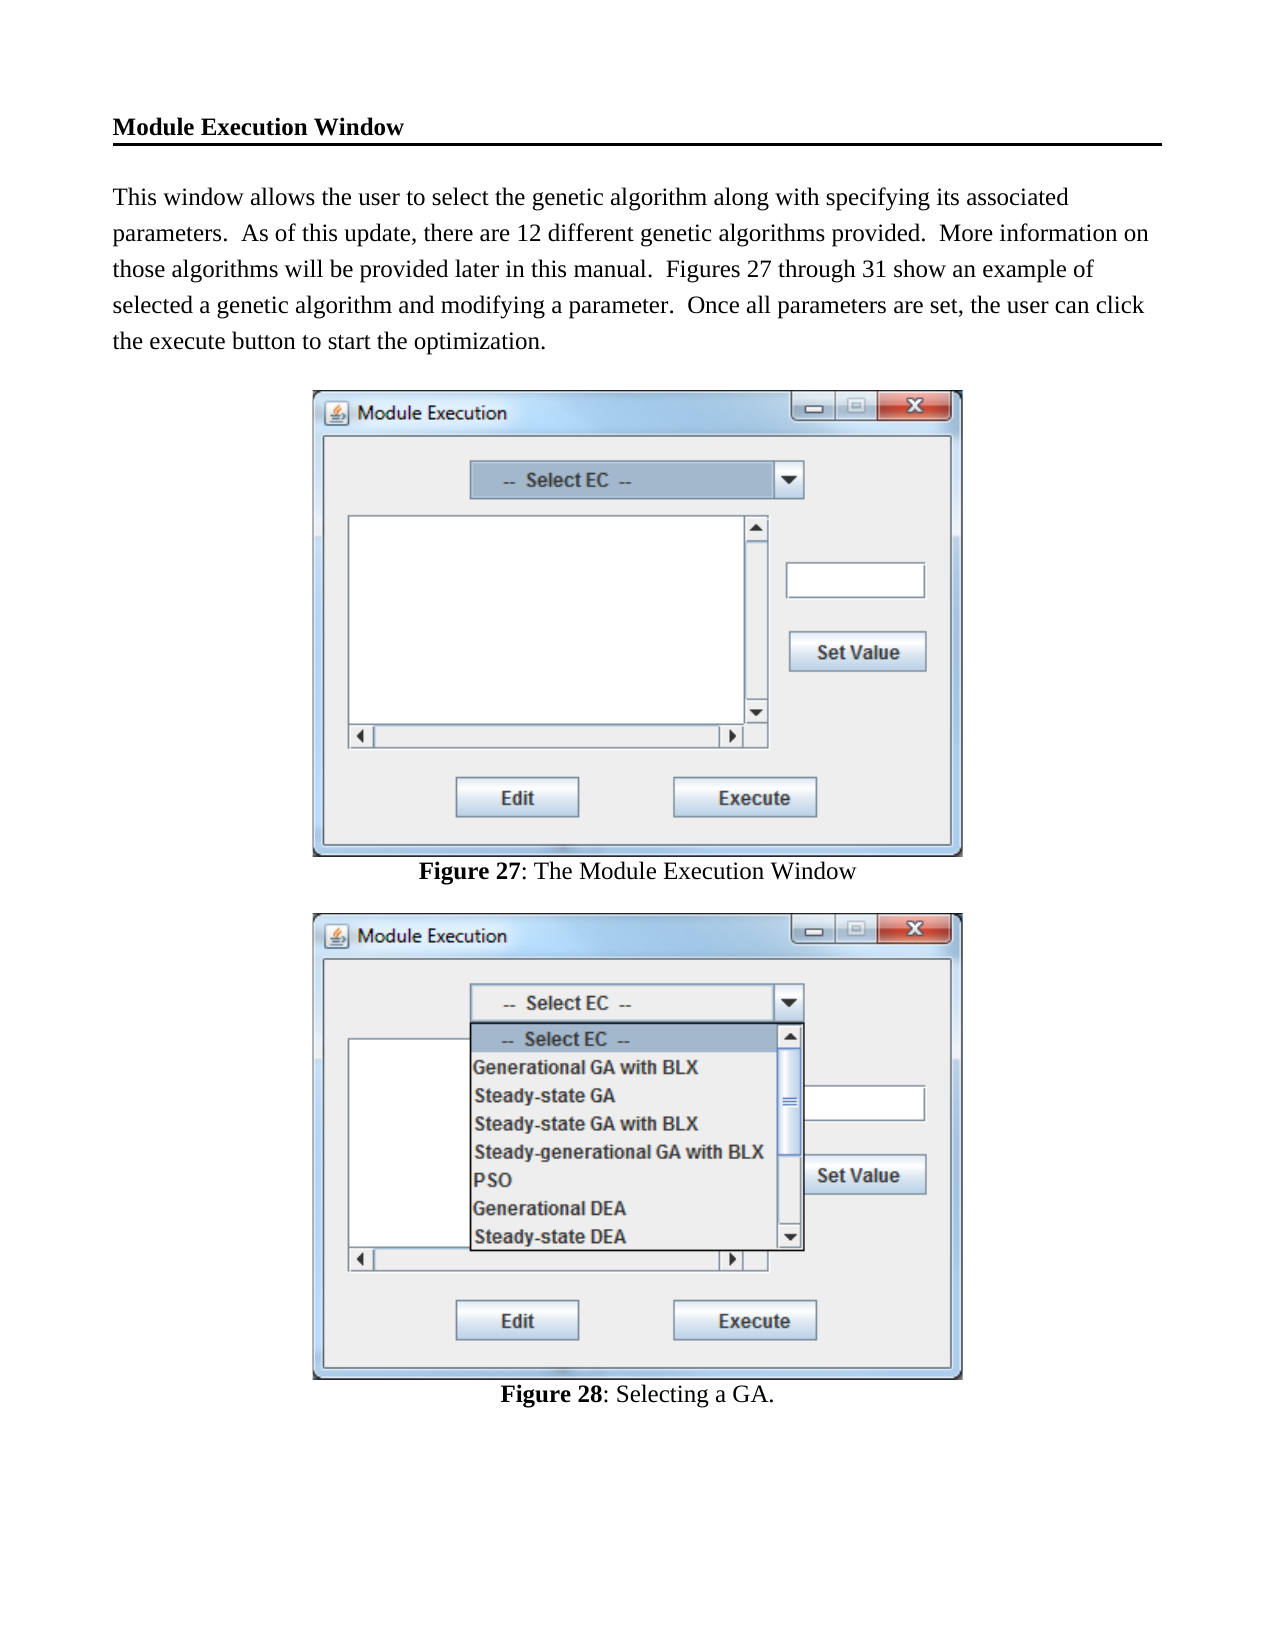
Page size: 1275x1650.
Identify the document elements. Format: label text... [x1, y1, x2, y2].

picture [312, 390, 963, 857]
text Figure 27: The Module Execution Window [112, 856, 1162, 885]
picture [312, 913, 963, 1380]
text This window allows the user to select the genetic algorithm along with specifying its associated parameters. As of this update, there are 12 different genetic algorithms provided. More information on those algorithms will be provided later in this manual. Figures 27 through 31 show an example of selected a genetic algorithm and modifying a parameter. Once all parameters are set, the user can click the execute button to start the optimization. [112, 182, 1162, 355]
text Figure 28: Selecting a GA. [112, 1379, 1162, 1408]
subtitle Module Execution Window [112, 112, 1162, 146]
